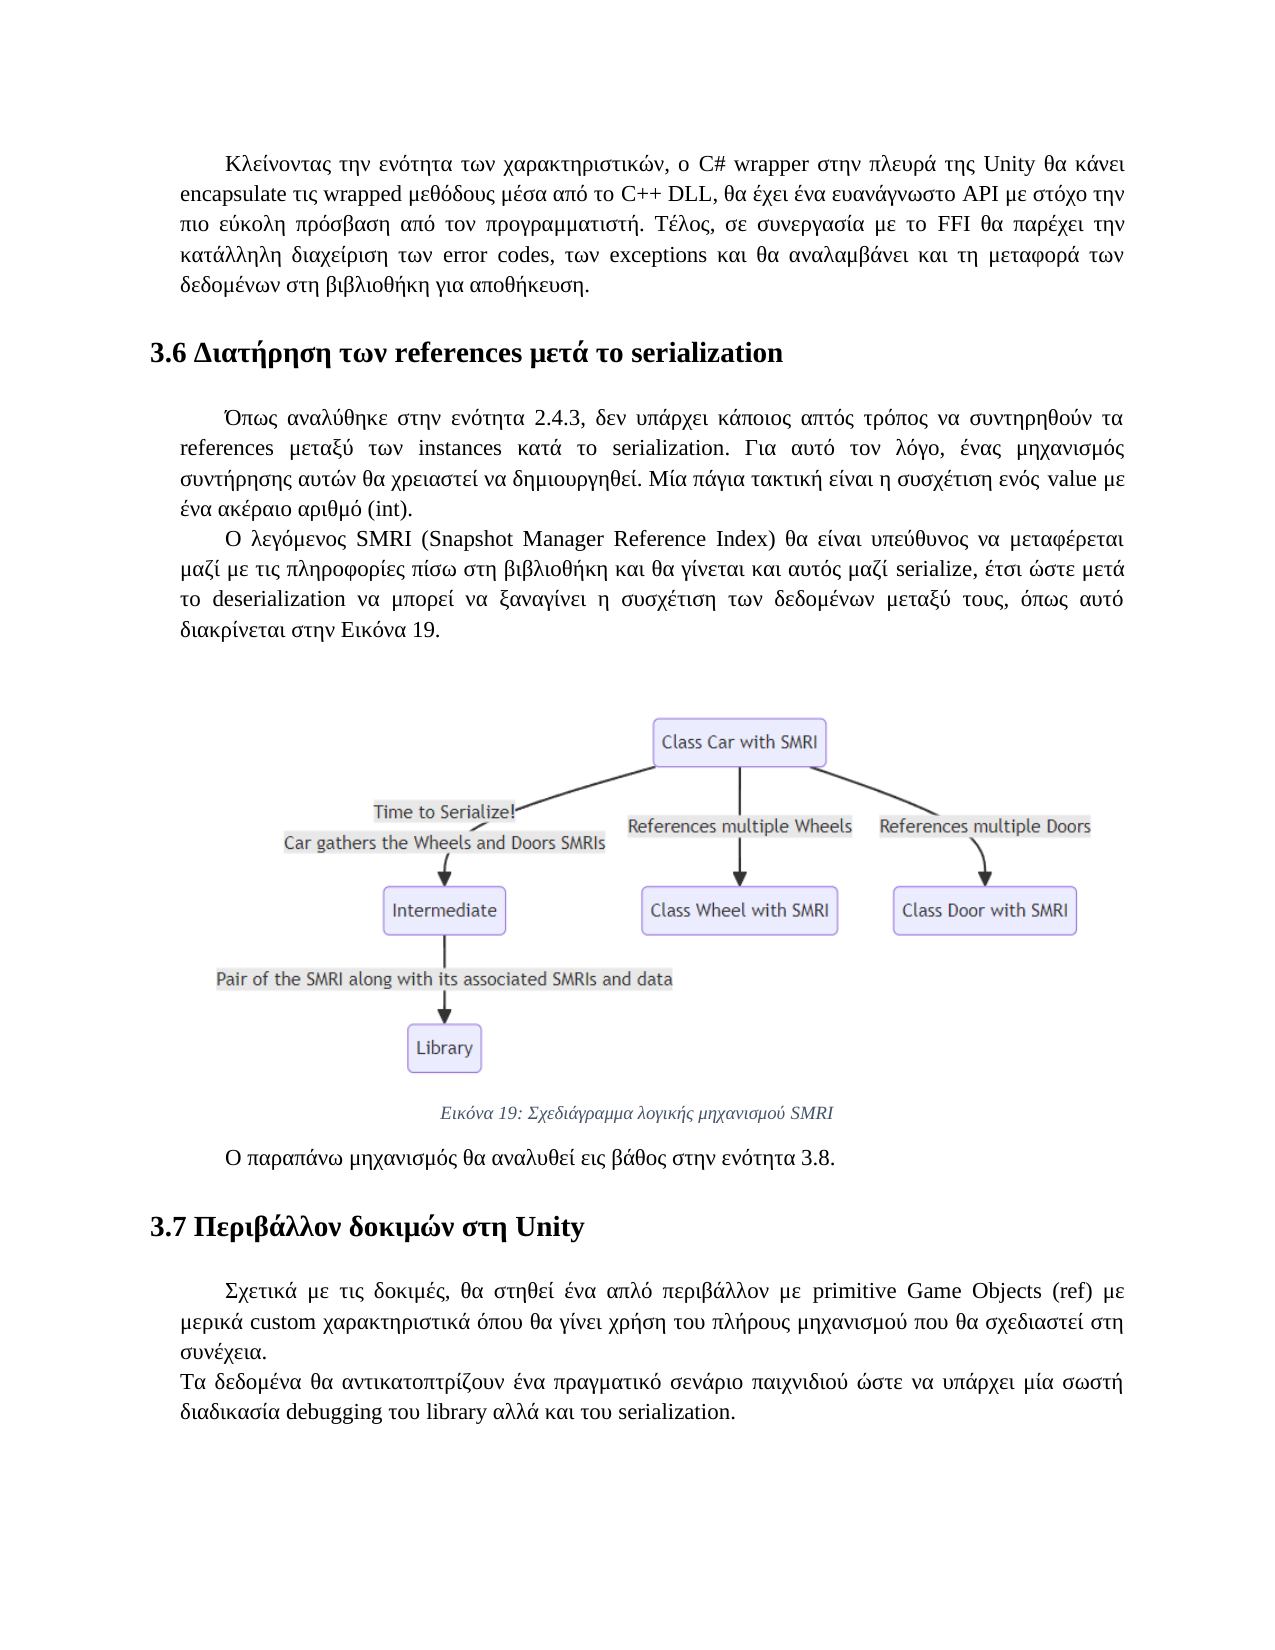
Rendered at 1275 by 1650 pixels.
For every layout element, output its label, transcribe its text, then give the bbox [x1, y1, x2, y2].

text Εικόνα 19: Σχεδιάγραμμα λογικής μηχανισμού SMRI [150, 1102, 1125, 1123]
text Όπως αναλύθηκε στην ενότητα 2.4.3, δεν υπάρχει κάποιος απτός τρόπος να συντηρηθούν τα references μεταξύ των instances κατά το serialization. Για αυτό τον λόγο, ένας μηχανισμός συντήρησης αυτών θα χρειαστεί να δημιουργηθεί. Μία πάγια τακτική είναι η συσχέτιση ενός value με ένα ακέραιο αριθμό (int). [180, 404, 1125, 521]
text Κλείνοντας την ενότητα των χαρακτηριστικών, ο C# wrapper στην πλευρά της Unity θα κάνει encapsulate τις wrapped μεθόδους μέσα από το C++ DLL, θα έχει ένα ευανάγνωστο API με στόχο την πιο εύκολη πρόσβαση από τον προγραμματιστή. Τέλος, σε συνεργασία με το FFI θα παρέχει την κατάλληλη διαχείριση των error codes, των exceptions και θα αναλαμβάνει και τη μεταφορά των δεδομένων στη βιβλιοθήκη για αποθήκευση. [180, 150, 1125, 297]
text Ο παραπάνω μηχανισμός θα αναλυθεί εις βάθος στην ενότητα 3.8. [180, 1144, 1125, 1171]
text Σχετικά με τις δοκιμές, θα στηθεί ένα απλό περιβάλλον με primitive Game Objects (ref) με μερικά custom χαρακτηριστικά όπου θα γίνει χρήση του πλήρους μηχανισμού που θα σχεδιαστεί στη συνέχεια. [180, 1277, 1125, 1364]
subtitle 3.6 Διατήρηση των references μετά το serialization [150, 335, 1125, 369]
subtitle 3.7 Περιβάλλον δοκιμών στη Unity [150, 1209, 1125, 1242]
text Ο λεγόμενος SMRI (Snapshot Manager Reference Index) θα είναι υπεύθυνος να μεταφέρεται μαζί με τις πληροφορίες πίσω στη βιβλιοθήκη και θα γίνεται και αυτός μαζί serialize, έτσι ώστε μετά το deserialization να μπορεί να ξαναγίνει η συσχέτιση των δεδομένων μεταξύ τους, όπως αυτό διακρίνεται στην Εικόνα 19. [180, 525, 1125, 642]
text Τα δεδομένα θα αντικατοπτρίζουν ένα πραγματικό σενάριο παιχνιδιού ώστε να υπάρχει μία σωστή διαδικασία debugging του library αλλά και του serialization. [180, 1368, 1125, 1425]
picture [195, 676, 1122, 1098]
